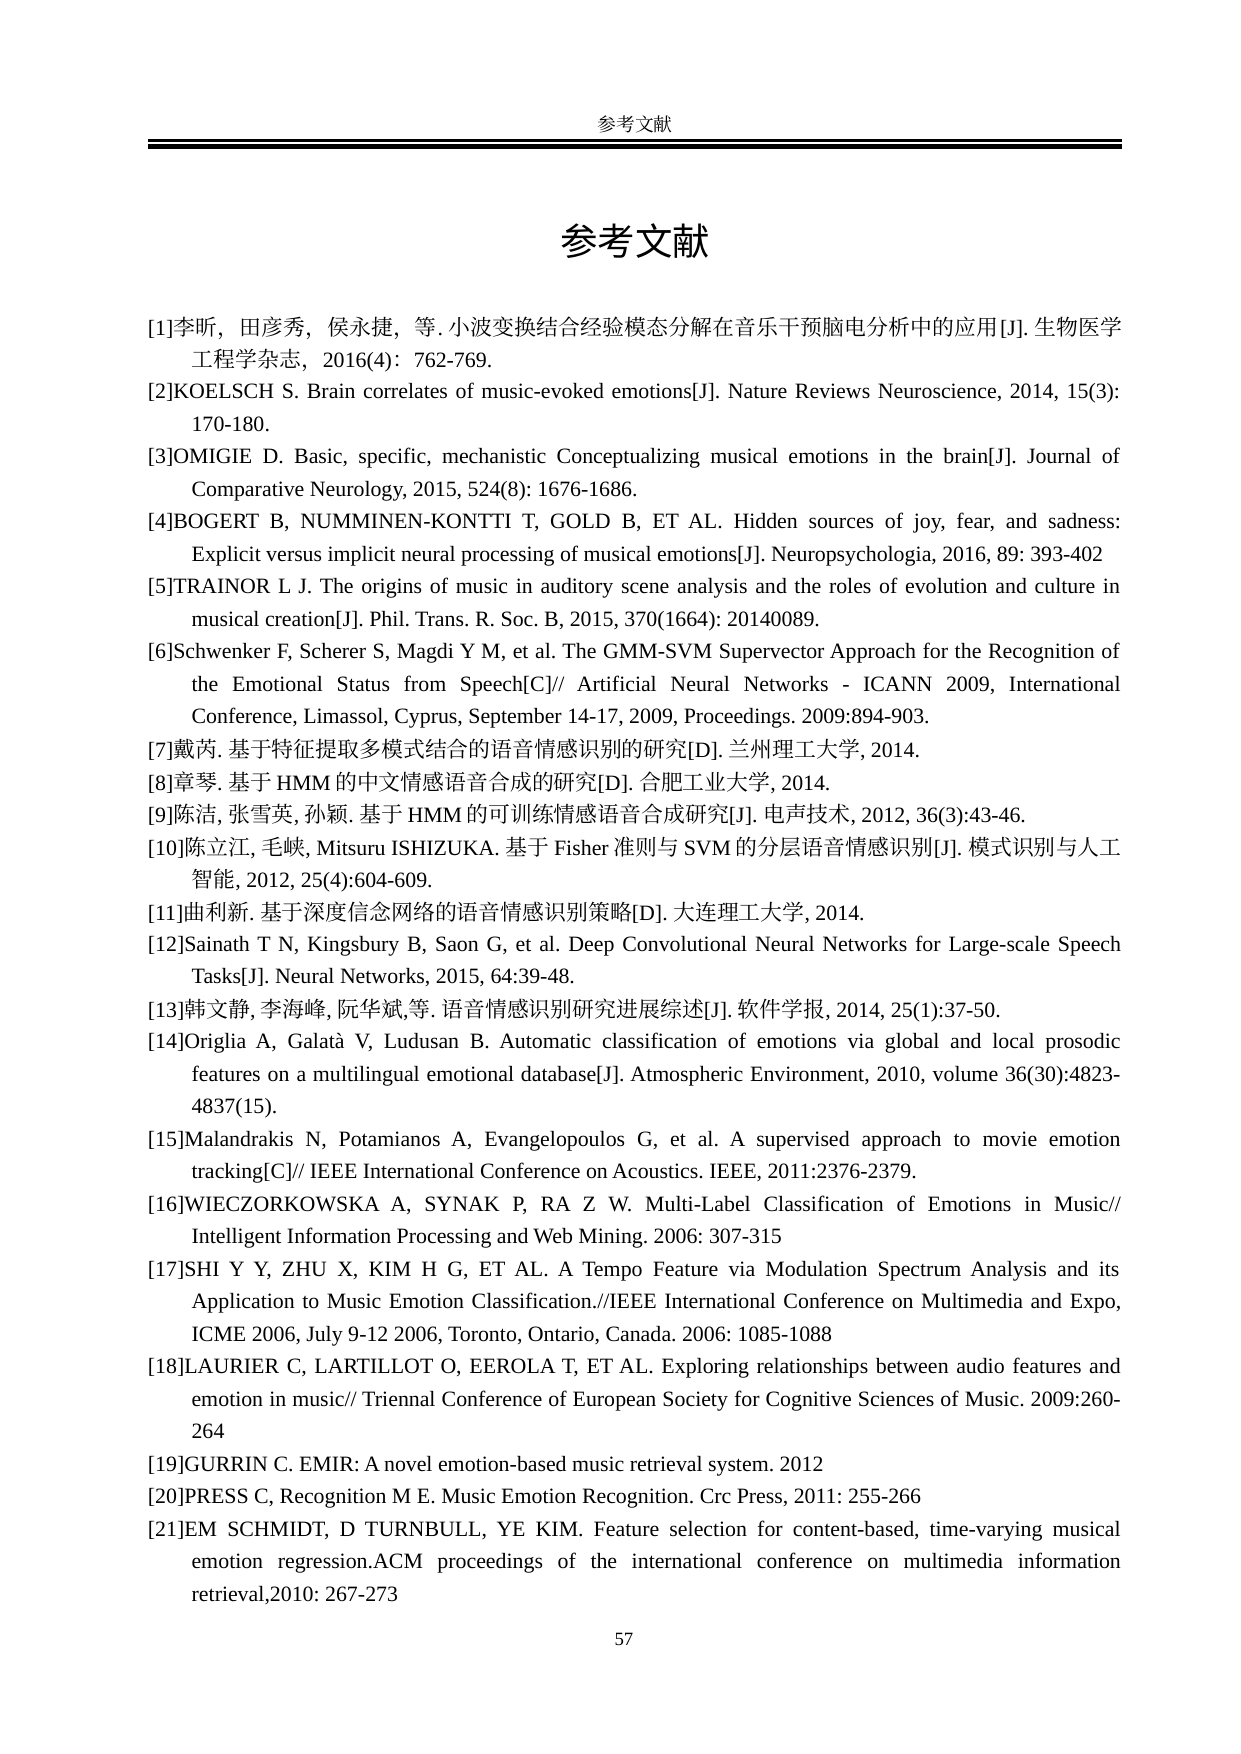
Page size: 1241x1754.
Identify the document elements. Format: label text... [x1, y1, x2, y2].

list 李昕，田彦秀，侯永捷，等. 小波变换结合经验模态分解在音乐干预脑电分析中的应用[J]. 生物医学工程学杂志，2016(4)：762-769. [148, 309, 1122, 374]
list Schwenker F, Scherer S, Magdi Y M, et al. The GMM-SVM Supervector Approach for the Recognition of the Emotional Status from Speech[C]// Artificial Neural Networks - ICANN 2009, International Conference, Limassol, Cyprus, September 14-17, 2009, Proceedings. 2009:894-903. [148, 634, 1122, 732]
list 曲利新. 基于深度信念网络的语音情感识别策略[D]. 大连理工大学, 2014. [148, 894, 1122, 927]
list 戴芮. 基于特征提取多模式结合的语音情感识别的研究[D]. 兰州理工大学, 2014. [148, 732, 1122, 764]
list BOGERT B, NUMMINEN-KONTTI T, GOLD B, ET AL. Hidden sources of joy, fear, and sadness: Explicit versus implicit neural processing of musical emotions[J]. Neuropsychologia, 2016, 89: 393-402 [148, 504, 1122, 569]
list SHI Y Y, ZHU X, KIM H G, ET AL. A Tempo Feature via Modulation Spectrum Analysis and its Application to Music Emotion Classification.//IEEE International Conference on Multimedia and Expo, ICME 2006, July 9-12 2006, Toronto, Ontario, Canada. 2006: 1085-1088 [148, 1252, 1122, 1349]
list GURRIN C. EMIR: A novel emotion-based music retrieval system. 2012 [148, 1447, 1122, 1479]
list OMIGIE D. Basic, specific, mechanistic Conceptualizing musical emotions in the brain[J]. Journal of Comparative Neurology, 2015, 524(8): 1676-1686. [148, 439, 1122, 504]
text 参考文献 [148, 207, 1122, 272]
list EM SCHMIDT, D TURNBULL, YE KIM. Feature selection for content-based, time-varying musical emotion regression.ACM proceedings of the international conference on multimedia information retrieval,2010: 267-273 [148, 1512, 1122, 1609]
list PRESS C, Recognition M E. Music Emotion Recognition. Crc Press, 2011: 255-266 [148, 1479, 1122, 1512]
list Origlia A, Galatà V, Ludusan B. Automatic classification of emotions via global and local prosodic features on a multilingual emotional database[J]. Atmospheric Environment, 2010, volume 36(30):4823-4837(15). [148, 1024, 1122, 1122]
list 陈立江, 毛峡, Mitsuru ISHIZUKA. 基于Fisher准则与SVM的分层语音情感识别[J]. 模式识别与人工智能, 2012, 25(4):604-609. [148, 829, 1122, 894]
list 陈洁, 张雪英, 孙颖. 基于HMM的可训练情感语音合成研究[J]. 电声技术, 2012, 36(3):43-46. [148, 797, 1122, 829]
list WIECZORKOWSKA A, SYNAK P, RA Z W. Multi-Label Classification of Emotions in Music// Intelligent Information Processing and Web Mining. 2006: 307-315 [148, 1187, 1122, 1252]
list 章琴. 基于HMM的中文情感语音合成的研究[D]. 合肥工业大学, 2014. [148, 764, 1122, 797]
list 韩文静, 李海峰, 阮华斌,等. 语音情感识别研究进展综述[J]. 软件学报, 2014, 25(1):37-50. [148, 992, 1122, 1024]
list KOELSCH S. Brain correlates of music-evoked emotions[J]. Nature Reviews Neuroscience, 2014, 15(3): 170-180. [148, 374, 1122, 439]
list LAURIER C, LARTILLOT O, EEROLA T, ET AL. Exploring relationships between audio features and emotion in music// Triennal Conference of European Society for Cognitive Sciences of Music. 2009:260-264 [148, 1349, 1122, 1447]
list Sainath T N, Kingsbury B, Saon G, et al. Deep Convolutional Neural Networks for Large-scale Speech Tasks[J]. Neural Networks, 2015, 64:39-48. [148, 927, 1122, 992]
list TRAINOR L J. The origins of music in auditory scene analysis and the roles of evolution and culture in musical creation[J]. Phil. Trans. R. Soc. B, 2015, 370(1664): 20140089. [148, 569, 1122, 634]
list Malandrakis N, Potamianos A, Evangelopoulos G, et al. A supervised approach to movie emotion tracking[C]// IEEE International Conference on Acoustics. IEEE, 2011:2376-2379. [148, 1122, 1122, 1187]
